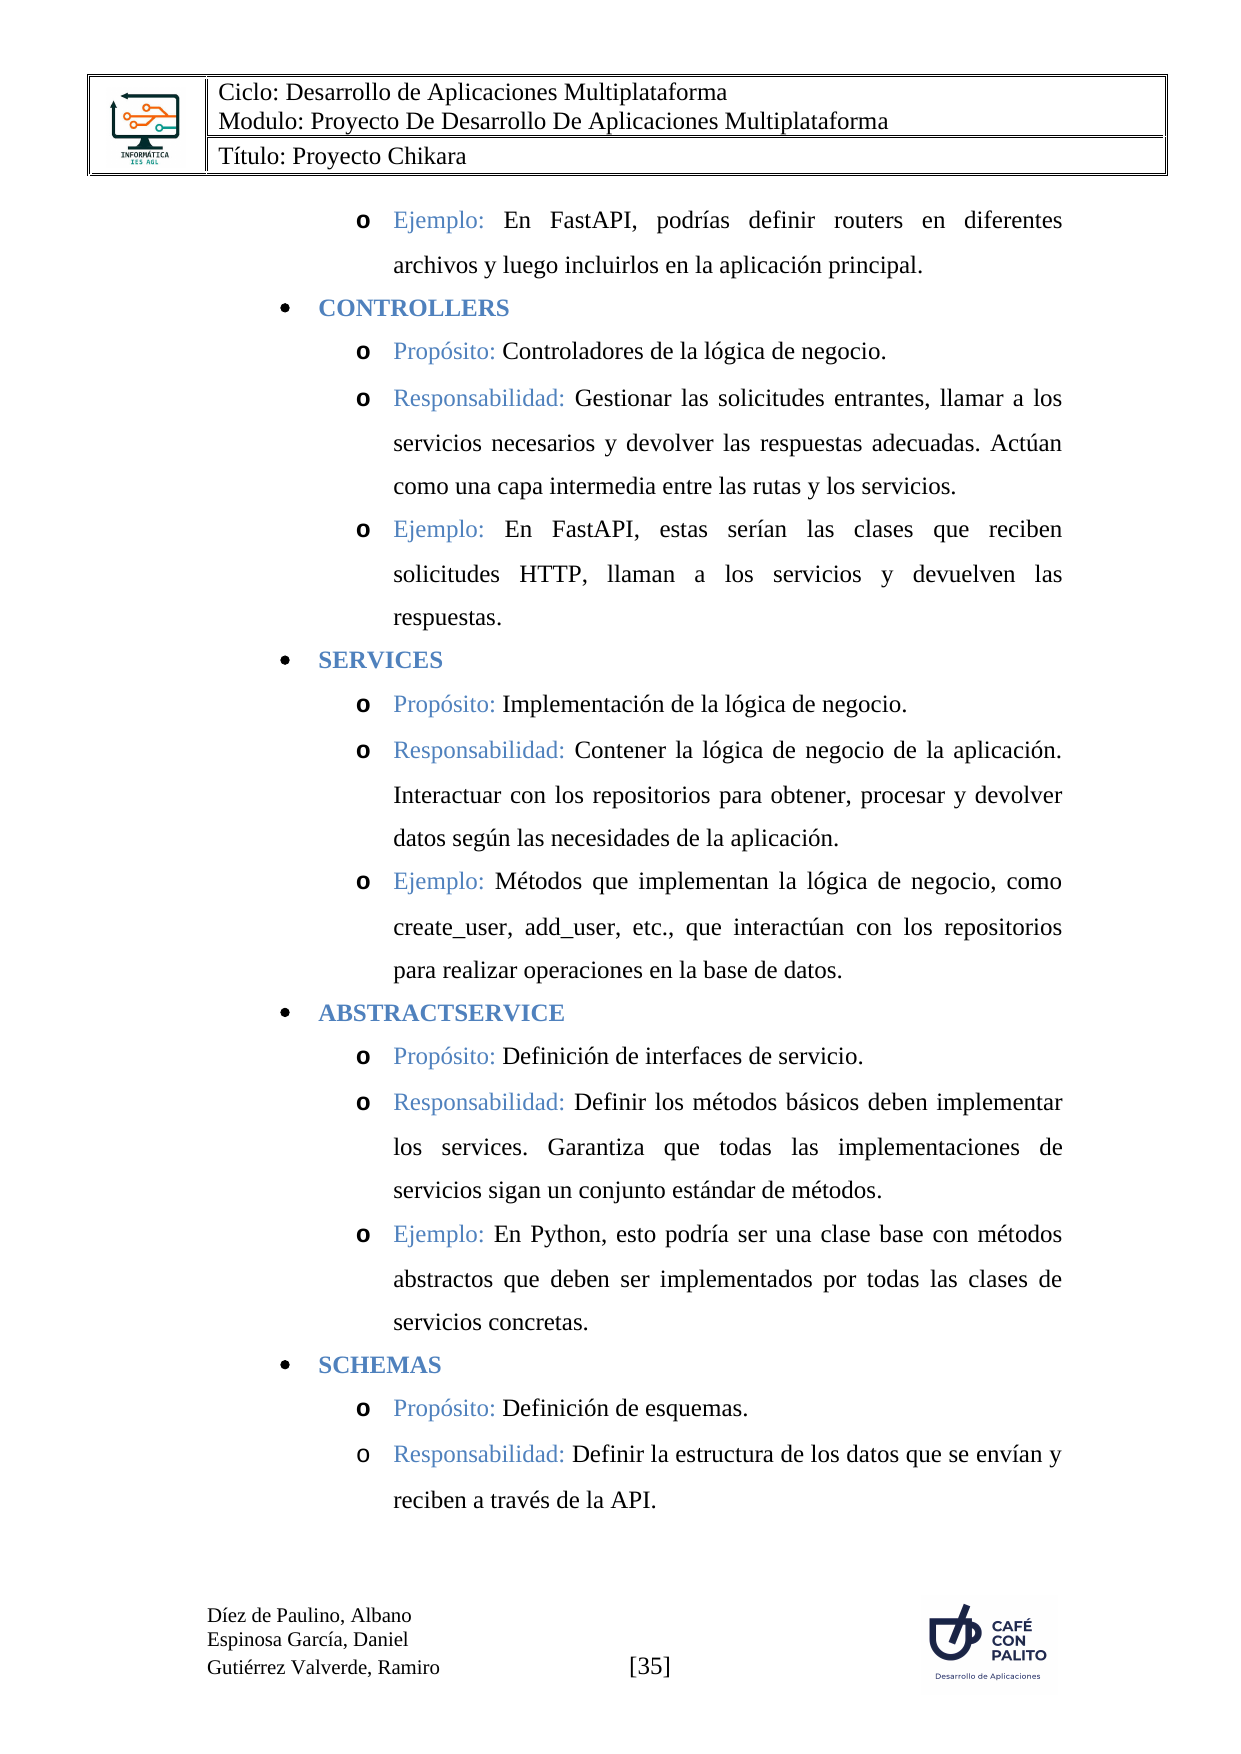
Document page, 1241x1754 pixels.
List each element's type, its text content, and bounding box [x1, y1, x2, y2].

list Propósito: Implementación de la lógica de negocio. [356, 689, 1063, 719]
list Ejemplo: En FastAPI, podrías definir routers en diferentes archivos y luego incluirlos en la aplicación principal. [356, 205, 1063, 279]
list Propósito: Definición de interfaces de servicio. [356, 1041, 1063, 1072]
picture [921, 1595, 1058, 1695]
list Responsabilidad: Gestionar las solicitudes entrantes, llamar a los servicios necesarios y devolver las respuestas adecuadas. Actúan como una capa intermedia entre las rutas y los servicios. [356, 383, 1063, 500]
list SCHEMAS [281, 1350, 1063, 1379]
list ABSTRACTSERVICE [281, 998, 1063, 1027]
list Propósito: Controladores de la lógica de negocio. [356, 336, 1063, 367]
list Responsabilidad: Contener la lógica de negocio de la aplicación. Interactuar con los repositorios para obtener, procesar y devolver datos según las necesidades de la aplicación. [356, 735, 1063, 852]
list SERVICES [281, 646, 1063, 674]
list CONTROLLERS [281, 293, 1063, 322]
list Responsabilidad: Definir la estructura de los datos que se envían y reciben a través de la API. [356, 1439, 1063, 1513]
list Propósito: Definición de esquemas. [356, 1393, 1063, 1424]
list Ejemplo: En Python, esto podría ser una clase base con métodos abstractos que deben ser implementados por todas las clases de servicios concretas. [356, 1219, 1063, 1336]
picture [106, 87, 186, 168]
list Ejemplo: Métodos que implementan la lógica de negocio, como create_user, add_user, etc., que interactúan con los repositorios para realizar operaciones en la base de datos. [356, 866, 1063, 983]
list Ejemplo: En FastAPI, estas serían las clases que reciben solicitudes HTTP, llaman a los servicios y devuelven las respuestas. [356, 514, 1063, 631]
list Responsabilidad: Definir los métodos básicos deben implementar los services. Garantiza que todas las implementaciones de servicios sigan un conjunto estándar de métodos. [356, 1087, 1063, 1204]
